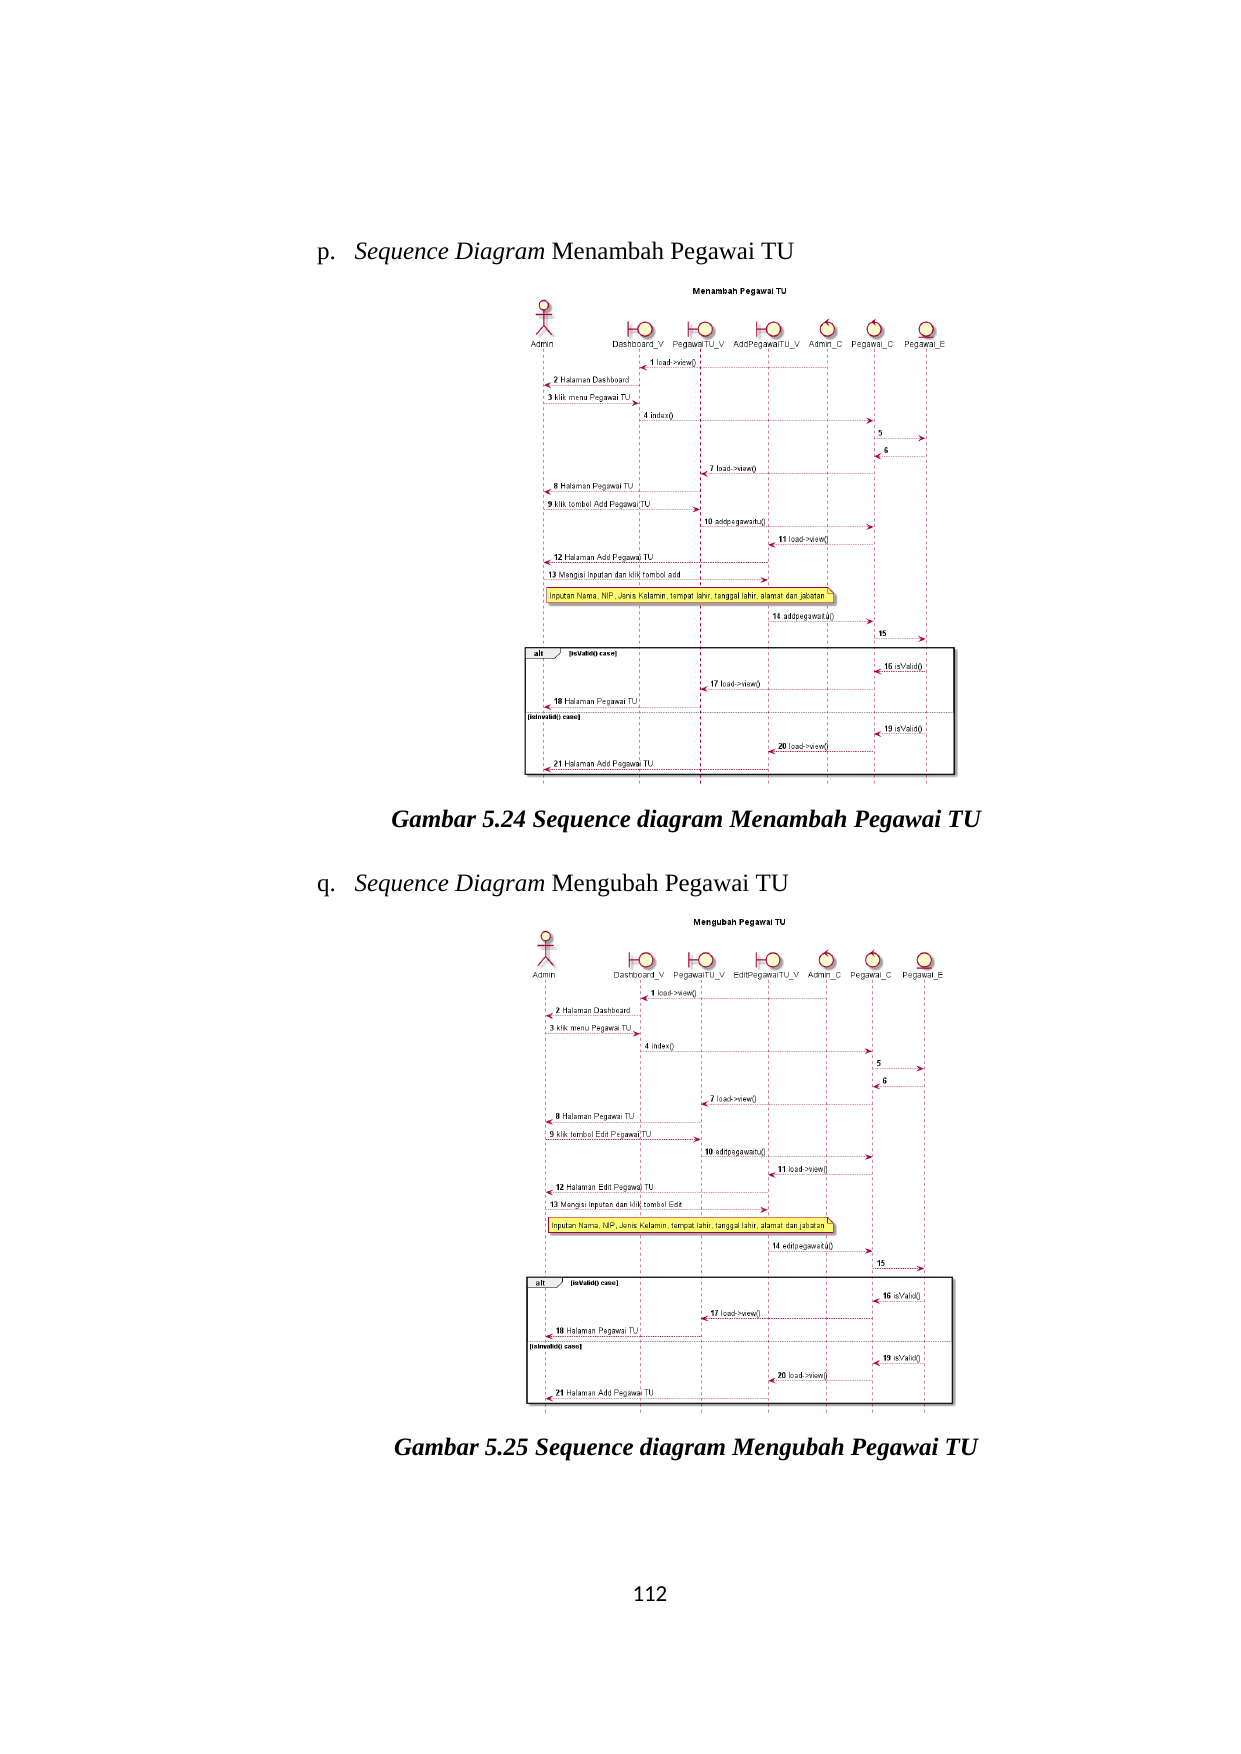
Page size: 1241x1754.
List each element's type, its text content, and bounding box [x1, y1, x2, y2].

list Sequence Diagram Mengubah Pegawai TU [317, 868, 1063, 897]
text Gambar 5.25 Sequence diagram Mengubah Pegawai TU [311, 1432, 1063, 1461]
list Sequence Diagram Menambah Pegawai TU [317, 236, 1063, 265]
text Gambar 5.24 Sequence diagram Menambah Pegawai TU [311, 804, 1063, 833]
picture [517, 279, 960, 790]
picture [519, 911, 958, 1419]
